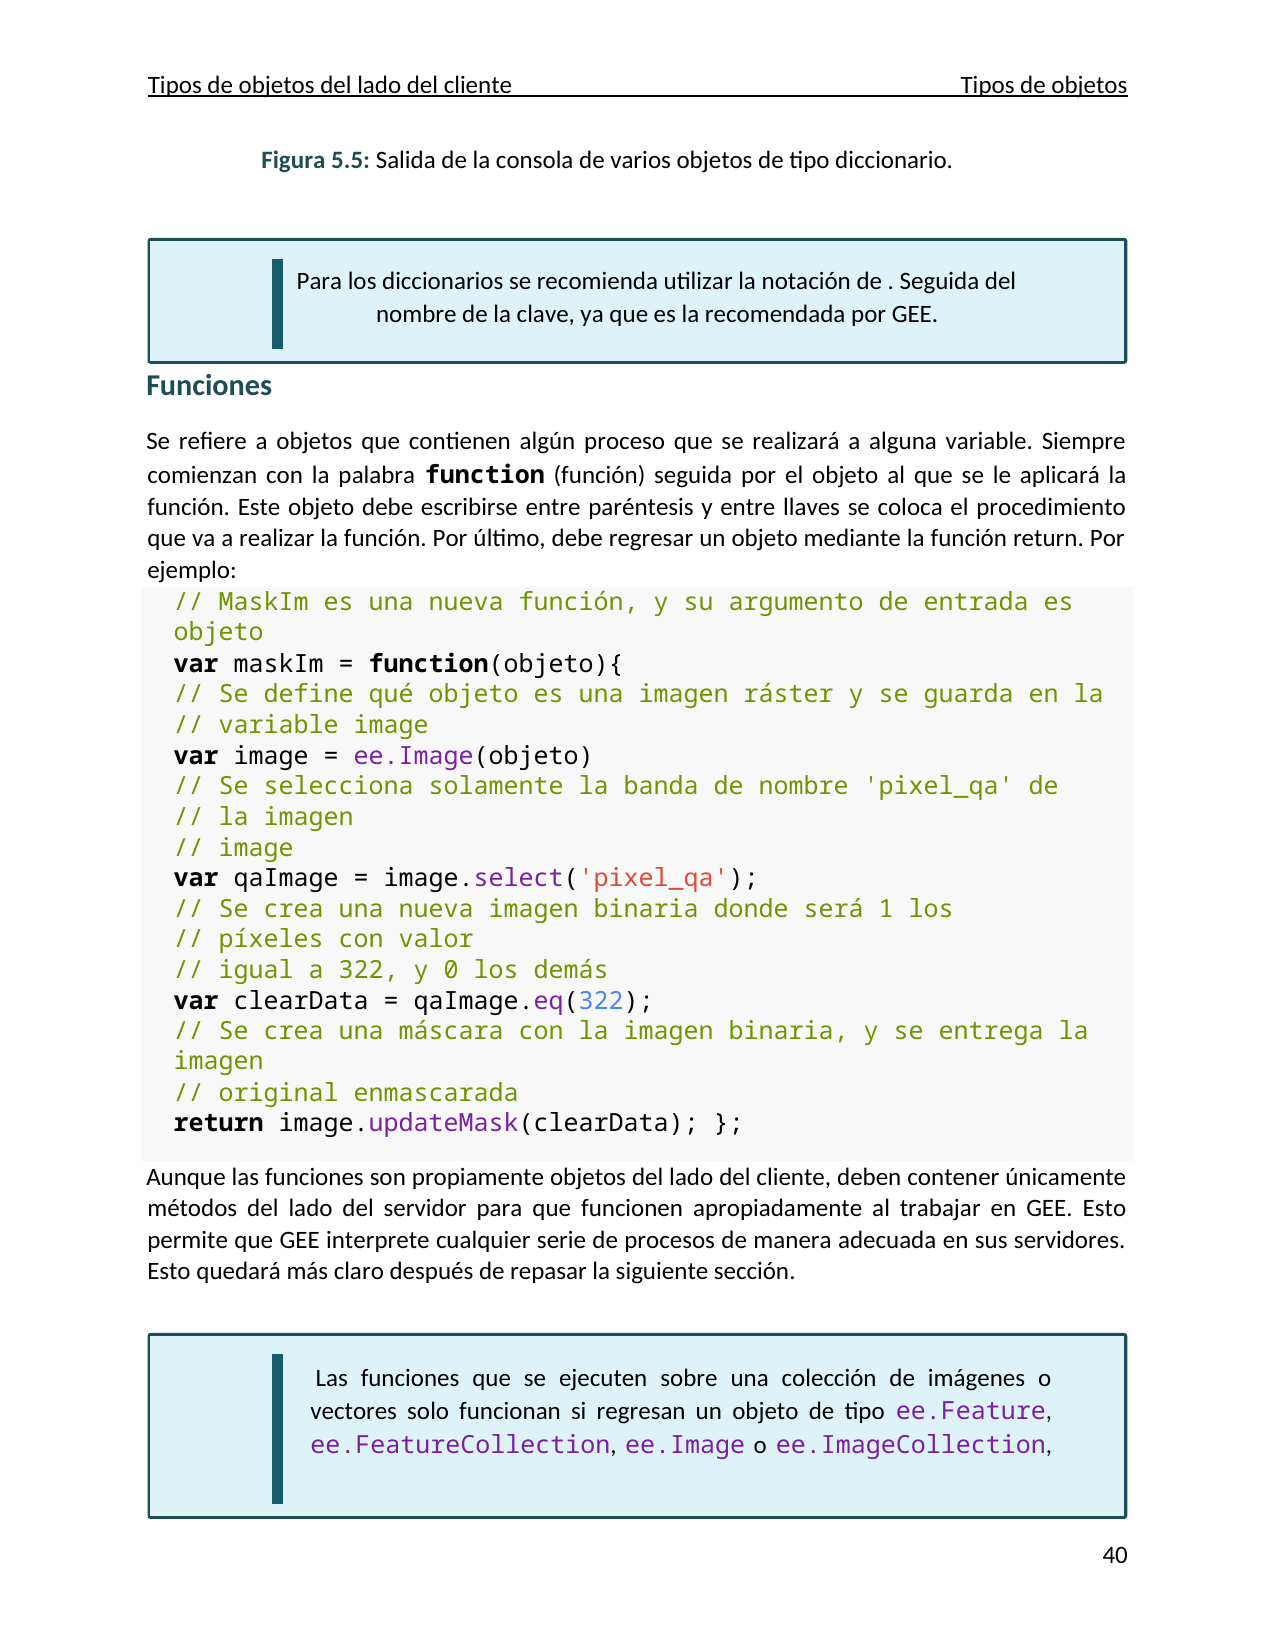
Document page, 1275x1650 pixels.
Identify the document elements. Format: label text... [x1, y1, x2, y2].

text Se refiere a objetos que contienen algún proceso que se realizará a alguna variable. Siempre comienzan con la palabra function (función) seguida por el objeto al que se le aplicará la función. Este objeto debe escribirse entre paréntesis y entre llaves se coloca el procedimiento que va a realizar la función. Por último, debe regresar un objeto mediante la función return. Por ejemplo: [146, 425, 1127, 584]
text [298, 1362, 1052, 1460]
text Para los diccionarios se recomienda utilizar la notación de . Seguida del nombre de la clave, ya que es la recomendada por GEE. [261, 265, 1052, 329]
text Figura 5.5: Salida de la consola de varios objetos de tipo diccionario. [261, 144, 1127, 175]
subtitle Funciones [146, 366, 1127, 403]
text Aunque las funciones son propiamente objetos del lado del cliente, deben contener únicamente métodos del lado del servidor para que funcionen apropiadamente al trabajar en GEE. Esto permite que GEE interprete cualquier serie de procesos de manera adecuada en sus servidores. Esto quedará más claro después de repasar la siguiente sección. [146, 1161, 1127, 1286]
table_header // MaskIm es una nueva función, y su argumento de entrada es objeto var maskIm = function(objeto){ // Se define qué objeto es una imagen ráster y se guarda en la // variable image var image = ee.Image(objeto) // Se selecciona solamente la banda de nombre 'pixel_qa' de // la imagen // image var qaImage = image.select('pixel_qa'); // Se crea una nueva imagen binaria donde será 1 los // píxeles con valor // igual a 322, y 0 los demás var clearData = qaImage.eq(322); // Se crea una máscara con la imagen binaria, y se entrega la imagen // original enmascarada return image.updateMask(clearData); }; [141, 586, 1133, 1161]
